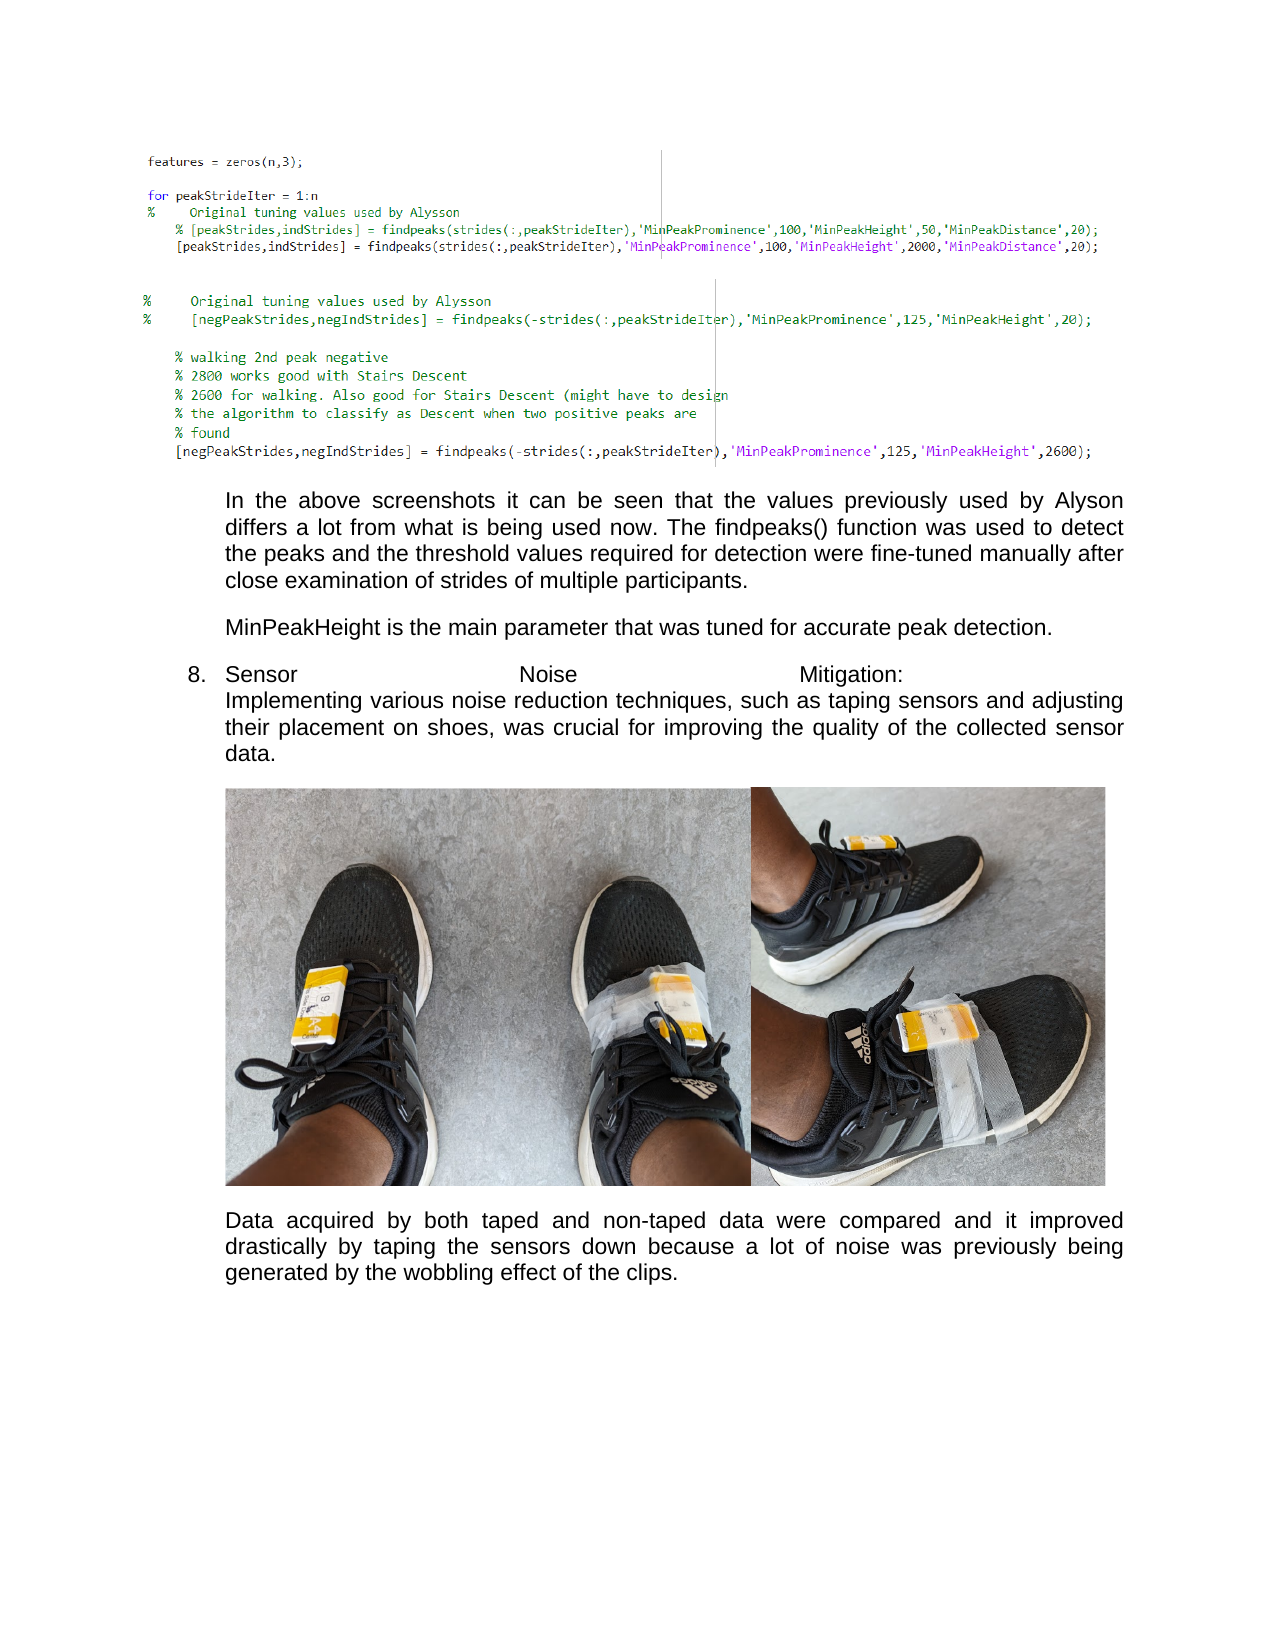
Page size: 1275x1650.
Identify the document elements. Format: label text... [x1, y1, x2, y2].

picture [131, 279, 1107, 467]
text Data acquired by both taped and non-taped data were compared and it improved drastically by taping the sensors down because a lot of noise was previously being generated by the wobbling effect of the clips. [225, 1207, 1125, 1286]
picture [131, 150, 1107, 259]
list Sensor Noise Mitigation: Implementing various noise reduction techniques, such as taping sensors and adjusting their placement on shoes, was crucial for improving the quality of the collected sensor data. [187, 661, 1125, 766]
picture [226, 787, 1106, 1186]
text In the above screenshots it can be seen that the values previously used by Alyson differs a lot from what is being used now. The findpeaks() function was used to detect the peaks and the threshold values required for detection were fine-tuned manually after close examination of strides of multiple participants. [225, 487, 1125, 593]
text MinPeakHeight is the main parameter that was tuned for accurate peak detection. [225, 614, 1125, 640]
